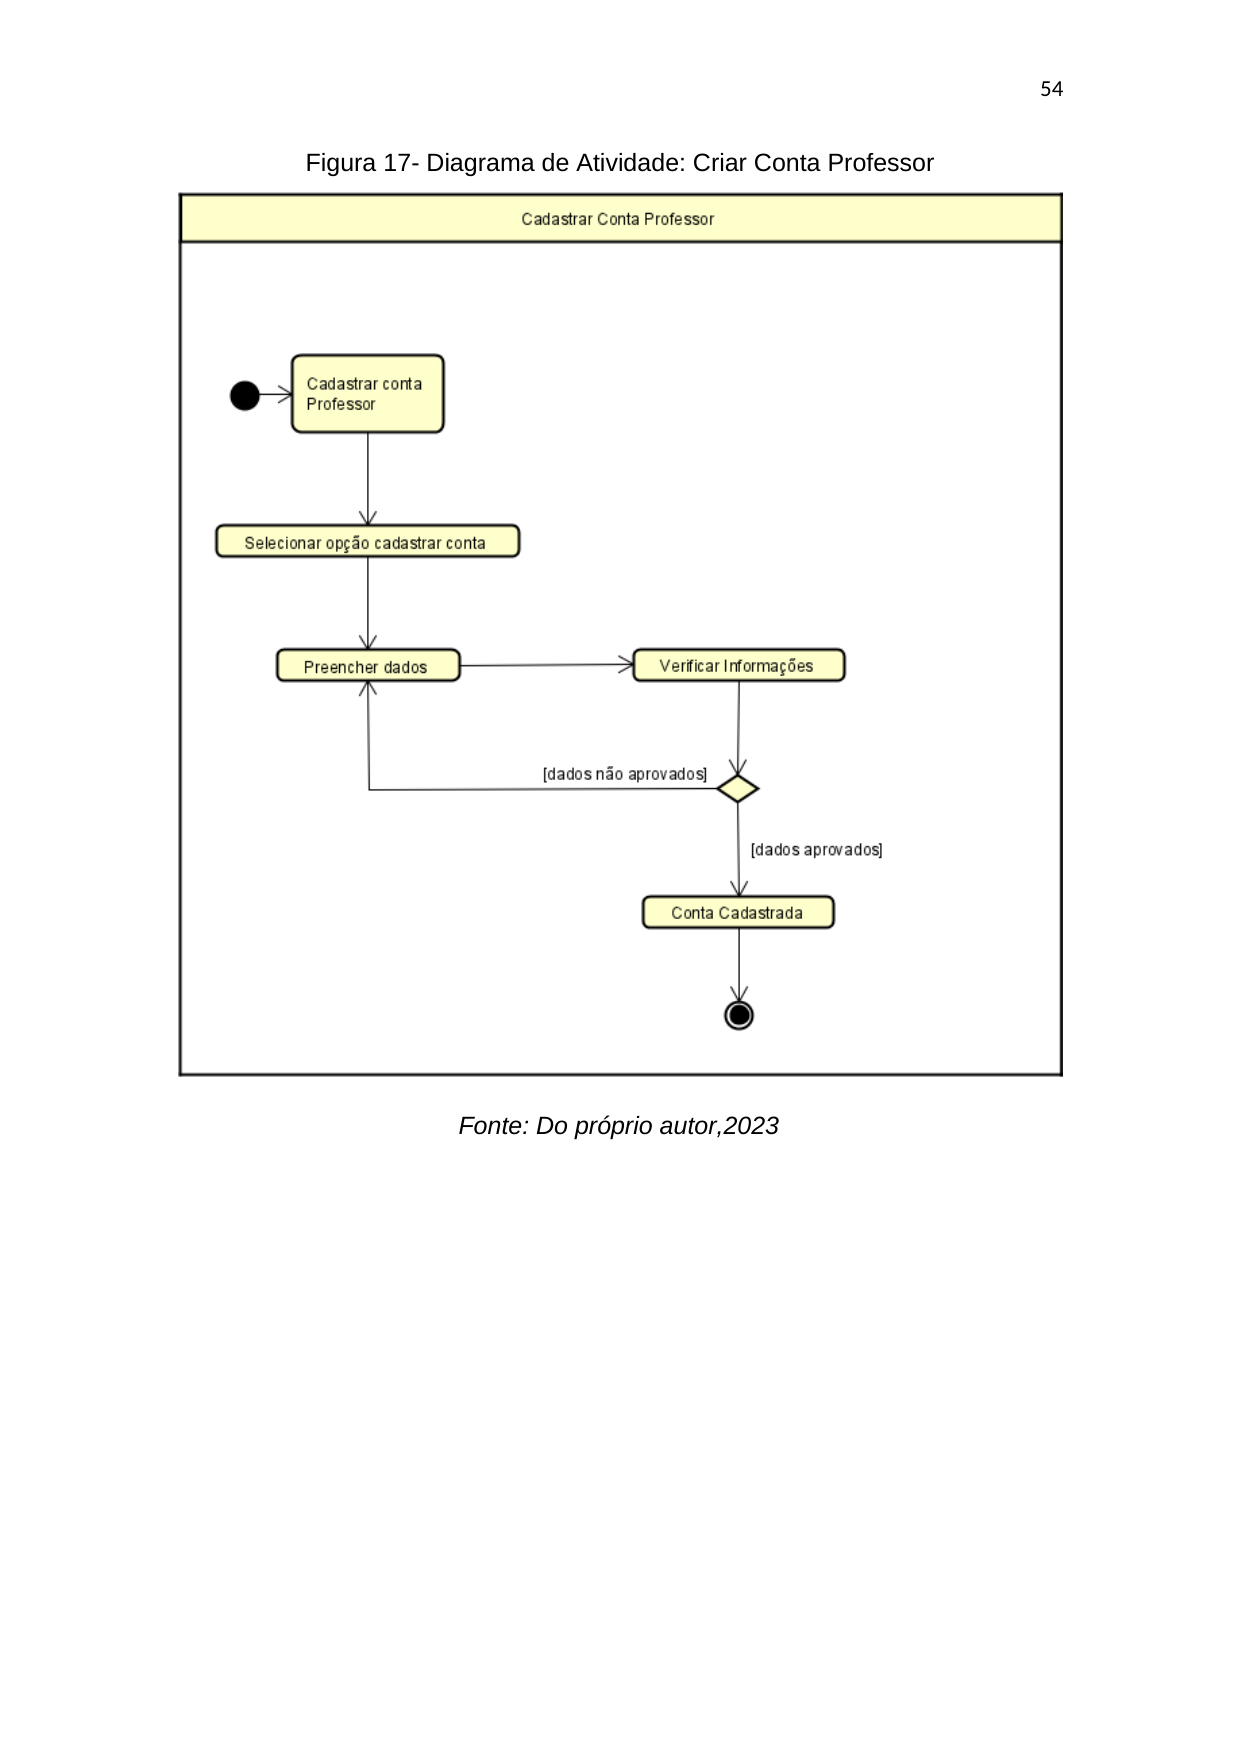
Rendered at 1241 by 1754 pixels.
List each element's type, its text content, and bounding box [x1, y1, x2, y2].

text Figura 17- Diagrama de Atividade: Criar Conta Professor [177, 148, 1063, 176]
picture [177, 190, 1063, 1081]
text Fonte: Do próprio autor,2023 [177, 1111, 1063, 1140]
